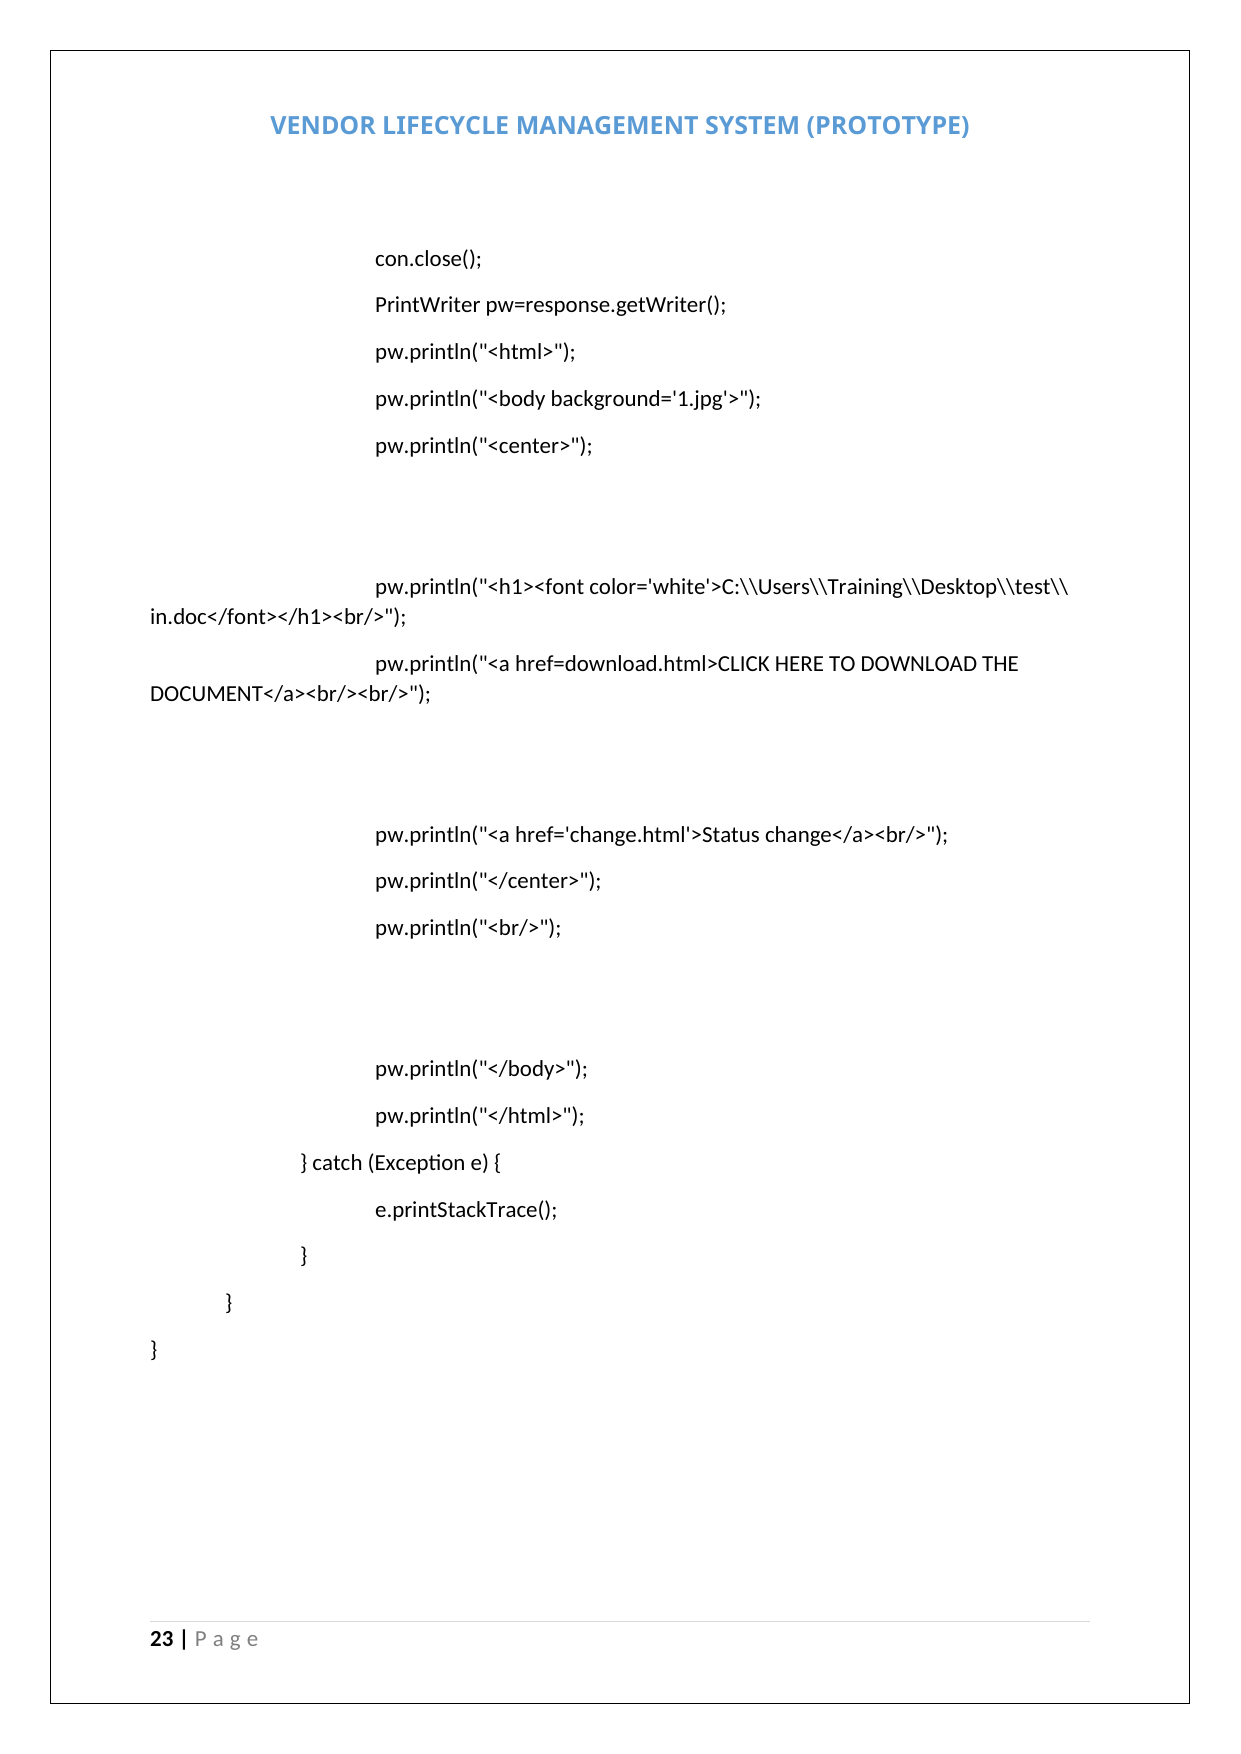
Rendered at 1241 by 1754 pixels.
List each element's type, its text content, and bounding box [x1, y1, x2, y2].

text pw.println("</center>"); [150, 867, 1090, 895]
text e.printStackTrace(); [150, 1195, 1090, 1223]
text pw.println("<a href='change.html'>Status change</a><br/>"); [150, 820, 1090, 848]
text } [150, 1335, 1090, 1363]
text } [150, 1242, 1090, 1270]
text } [150, 1288, 1090, 1317]
text } catch (Exception e) { [150, 1148, 1090, 1176]
text pw.println("<html>"); [150, 337, 1090, 366]
text pw.println("<a href=download.html>CLICK HERE TO DOWNLOAD THE DOCUMENT</a><br/><br/>"); [150, 649, 1090, 707]
text PrintWriter pw=response.getWriter(); [150, 291, 1090, 319]
text pw.println("<h1><font color='white'>C:\\Users\\Training\\Desktop\\test\\in.doc</font></h1><br/>"); [150, 572, 1090, 630]
text pw.println("<body background='1.jpg'>"); [150, 384, 1090, 412]
text pw.println("<br/>"); [150, 913, 1090, 942]
text pw.println("</body>"); [150, 1054, 1090, 1082]
text pw.println("</html>"); [150, 1101, 1090, 1129]
text con.close(); [150, 244, 1090, 272]
text pw.println("<center>"); [150, 431, 1090, 459]
